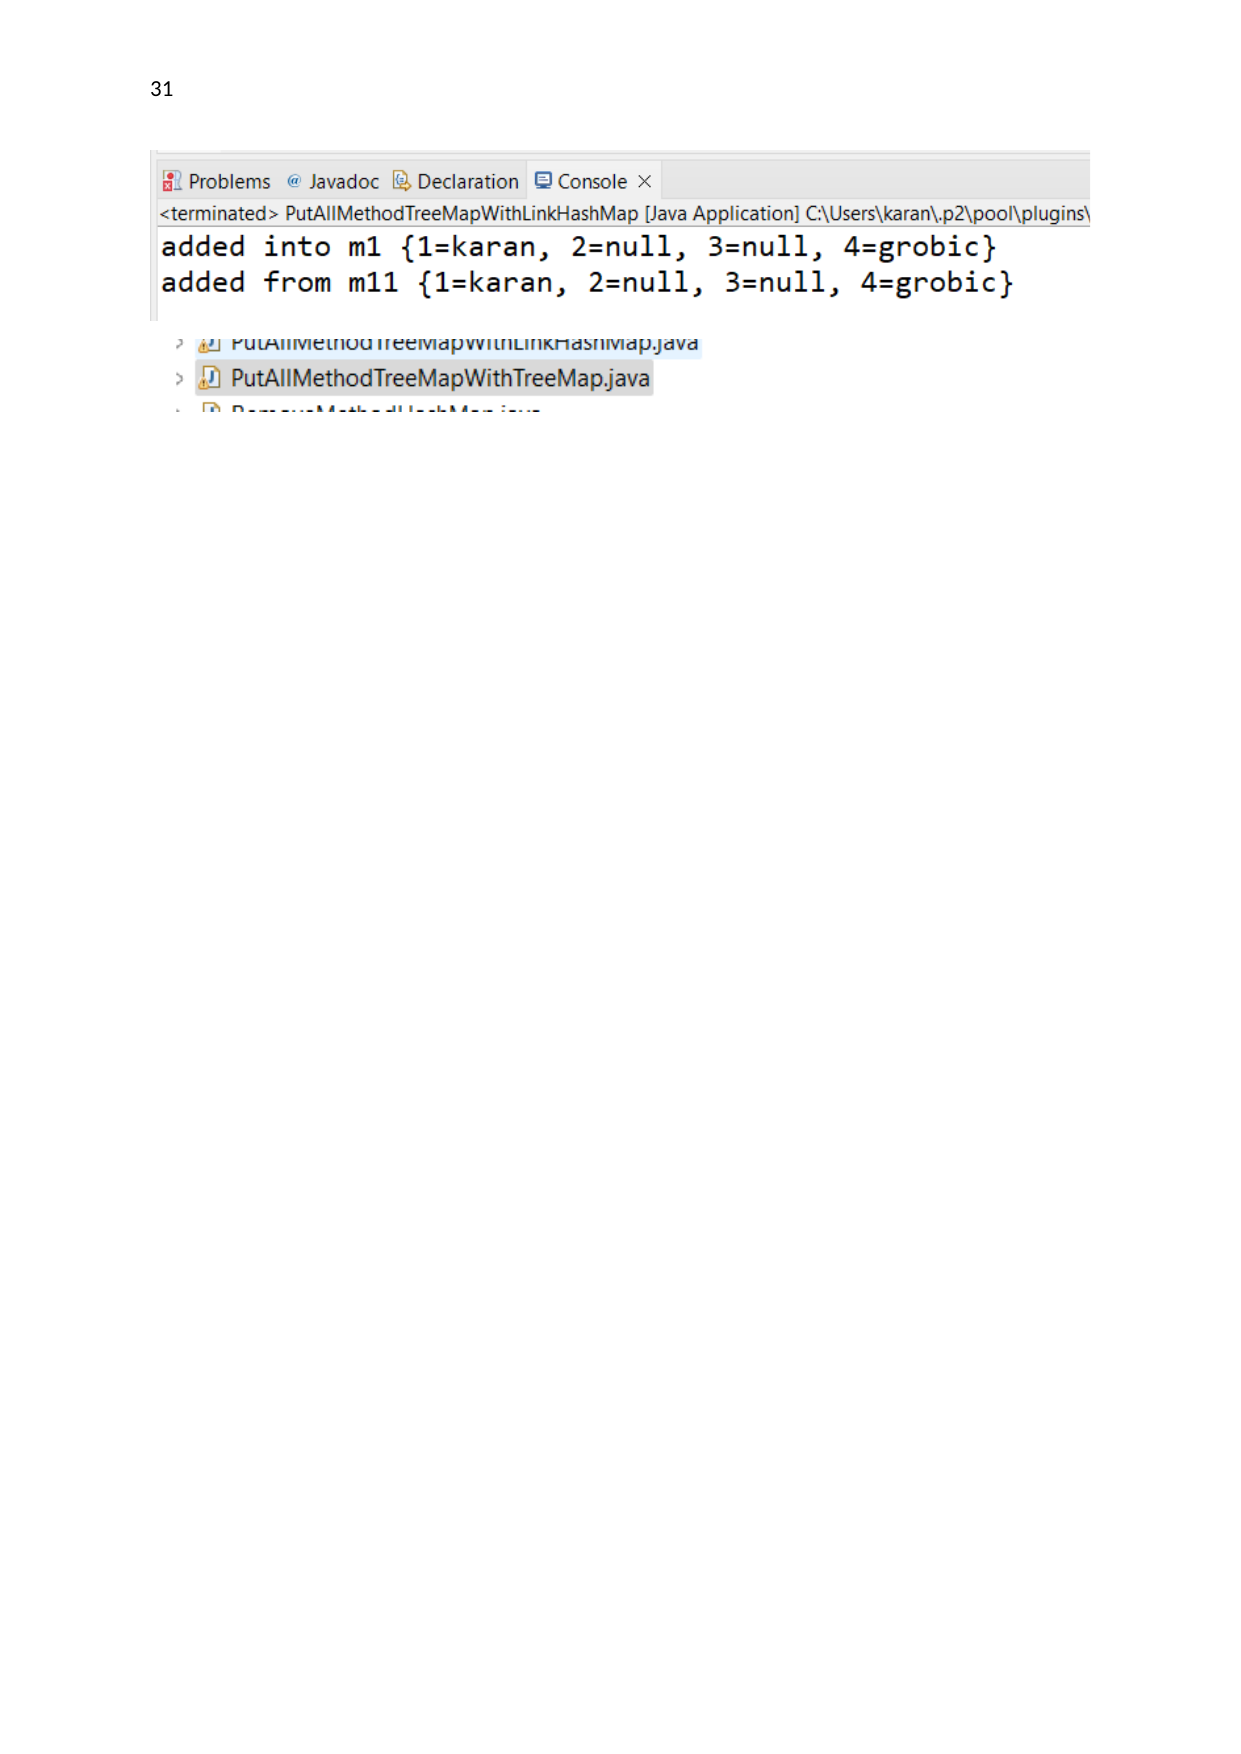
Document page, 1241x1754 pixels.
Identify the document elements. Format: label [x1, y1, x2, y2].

picture [150, 150, 1091, 321]
picture [150, 339, 718, 412]
